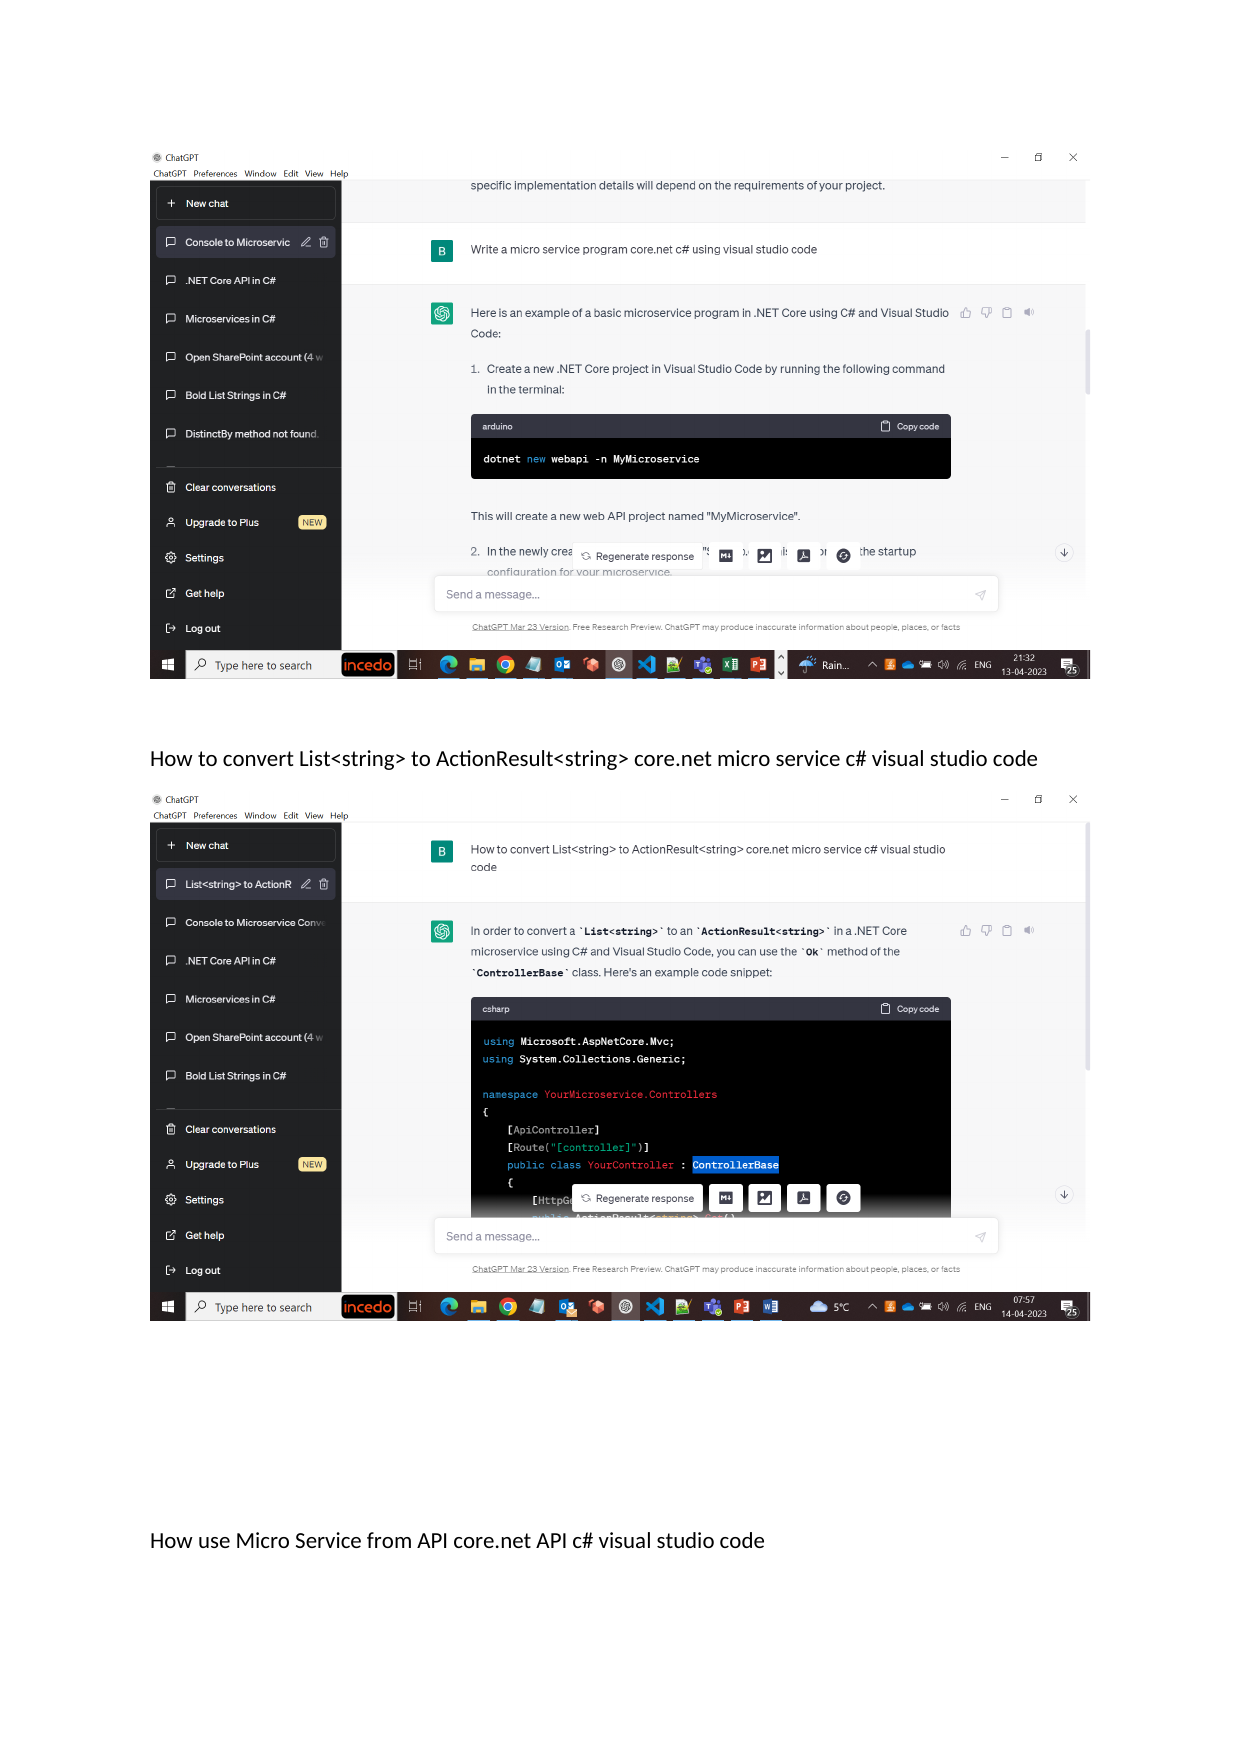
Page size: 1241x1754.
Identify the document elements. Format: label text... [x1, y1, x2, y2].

text How use Micro Service from API core.net API c# visual studio code [150, 1527, 1090, 1555]
picture [150, 791, 1091, 1321]
picture [150, 150, 1091, 679]
text How to convert List<string> to ActionResult<string> core.net micro service c# visual studio code [150, 744, 1090, 773]
